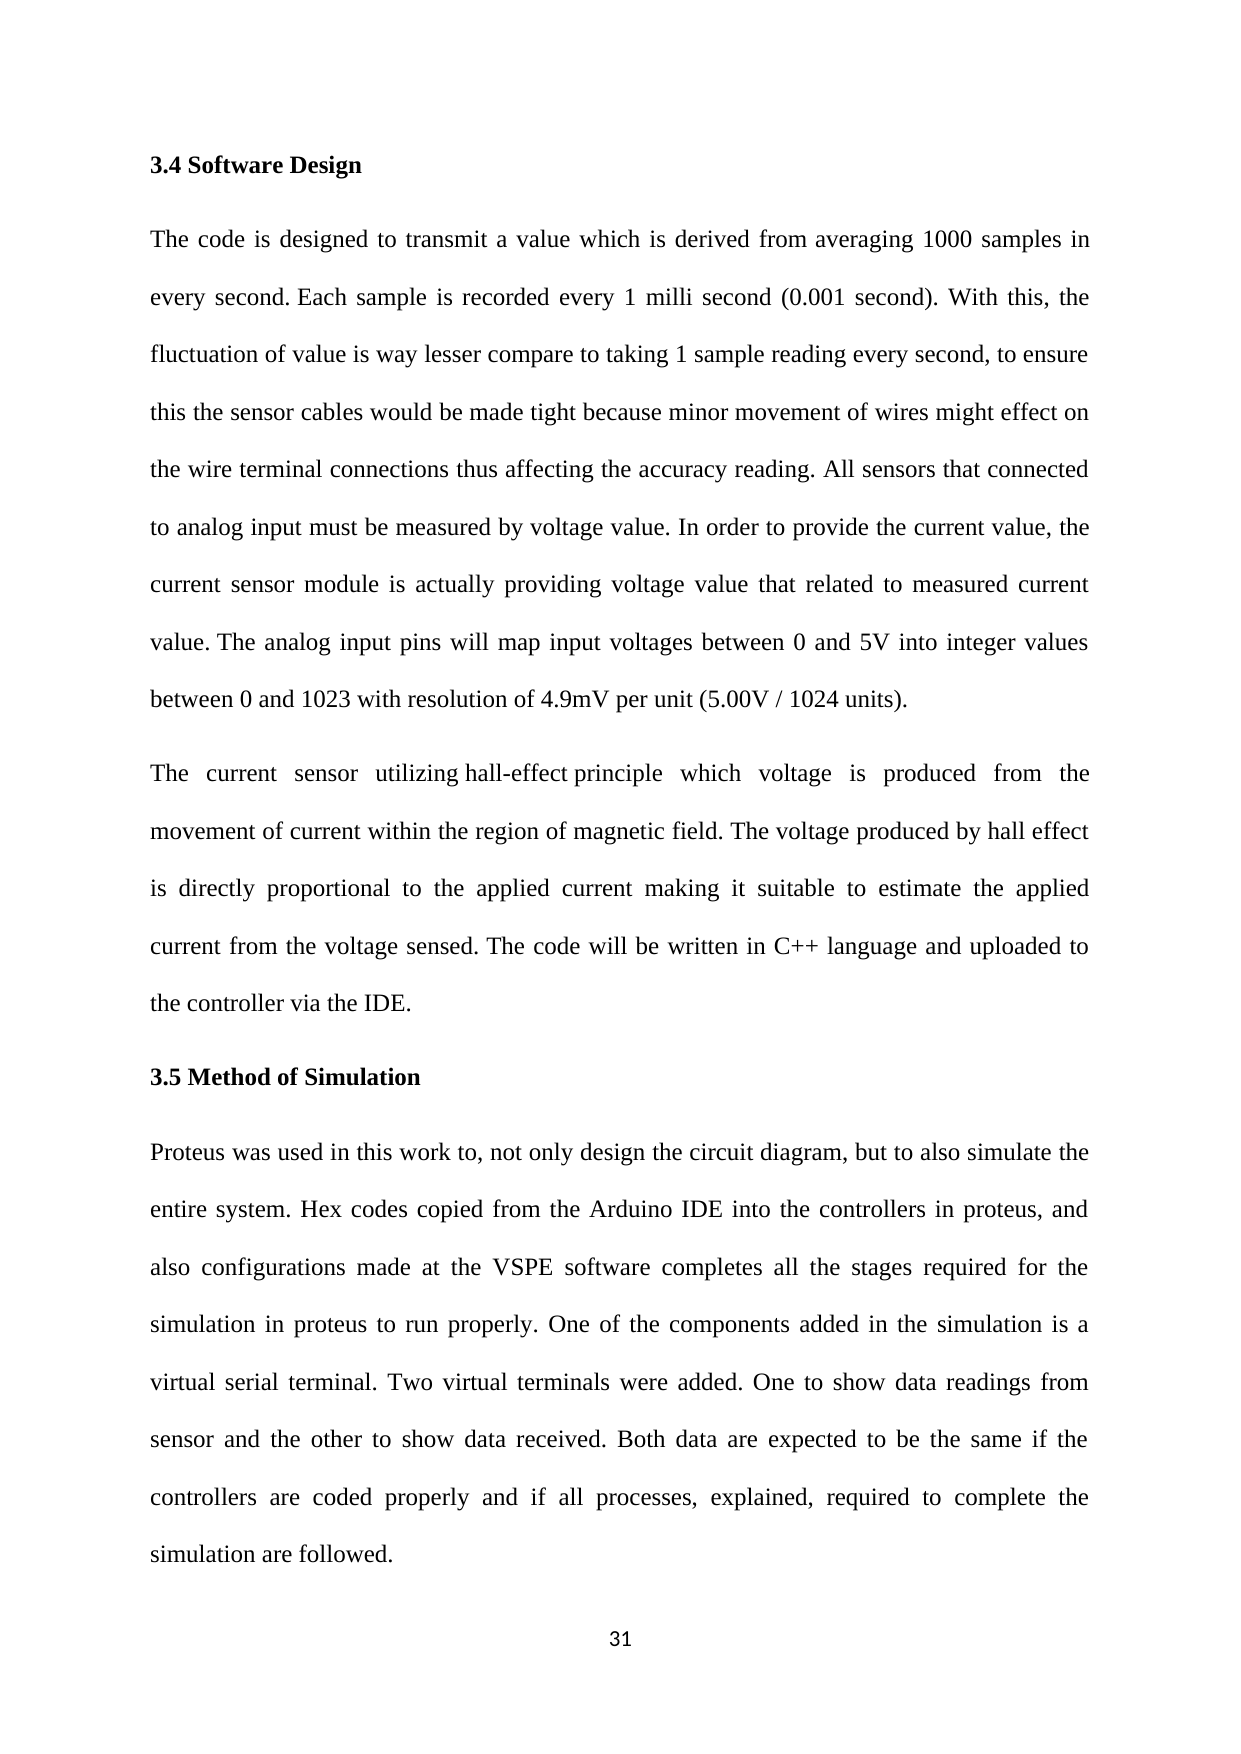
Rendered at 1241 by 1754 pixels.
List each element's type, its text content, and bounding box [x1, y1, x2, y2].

text 3.4 Software Design [150, 150, 1090, 179]
text Proteus was used in this work to, not only design the circuit diagram, but to also simulate the entire system. Hex codes copied from the Arduino IDE into the controllers in proteus, and also configurations made at the VSPE software completes all the stages required for the simulation in proteus to run properly. One of the components added in the simulation is a virtual serial terminal. Two virtual terminals were added. One to show data readings from sensor and the other to show data received. Both data are expected to be the same if the controllers are coded properly and if all processes, explained, required to complete the simulation are followed. [150, 1137, 1090, 1568]
text 3.5 Method of Simulation [150, 1062, 1090, 1091]
text The code is designed to transmit a value which is derived from averaging 1000 samples in every second. Each sample is recorded every 1 milli second (0.001 second). With this, the fluctuation of value is way lesser compare to taking 1 sample reading every second, to ensure this the sensor cables would be made tight because minor movement of wires might effect on the wire terminal connections thus affecting the accuracy reading. All sensors that connected to analog input must be measured by voltage value. In order to provide the current value, the current sensor module is actually providing voltage value that related to measured current value. The analog input pins will map input voltages between 0 and 5V into integer values between 0 and 1023 with resolution of 4.9mV per unit (5.00V / 1024 units). [150, 224, 1090, 713]
text The current sensor utilizing hall-effect principle which voltage is produced from the movement of current within the region of magnetic field. The voltage produced by hall effect is directly proportional to the applied current making it suitable to estimate the applied current from the voltage sensed. The code will be written in C++ language and uploaded to the controller via the IDE. [150, 758, 1090, 1017]
